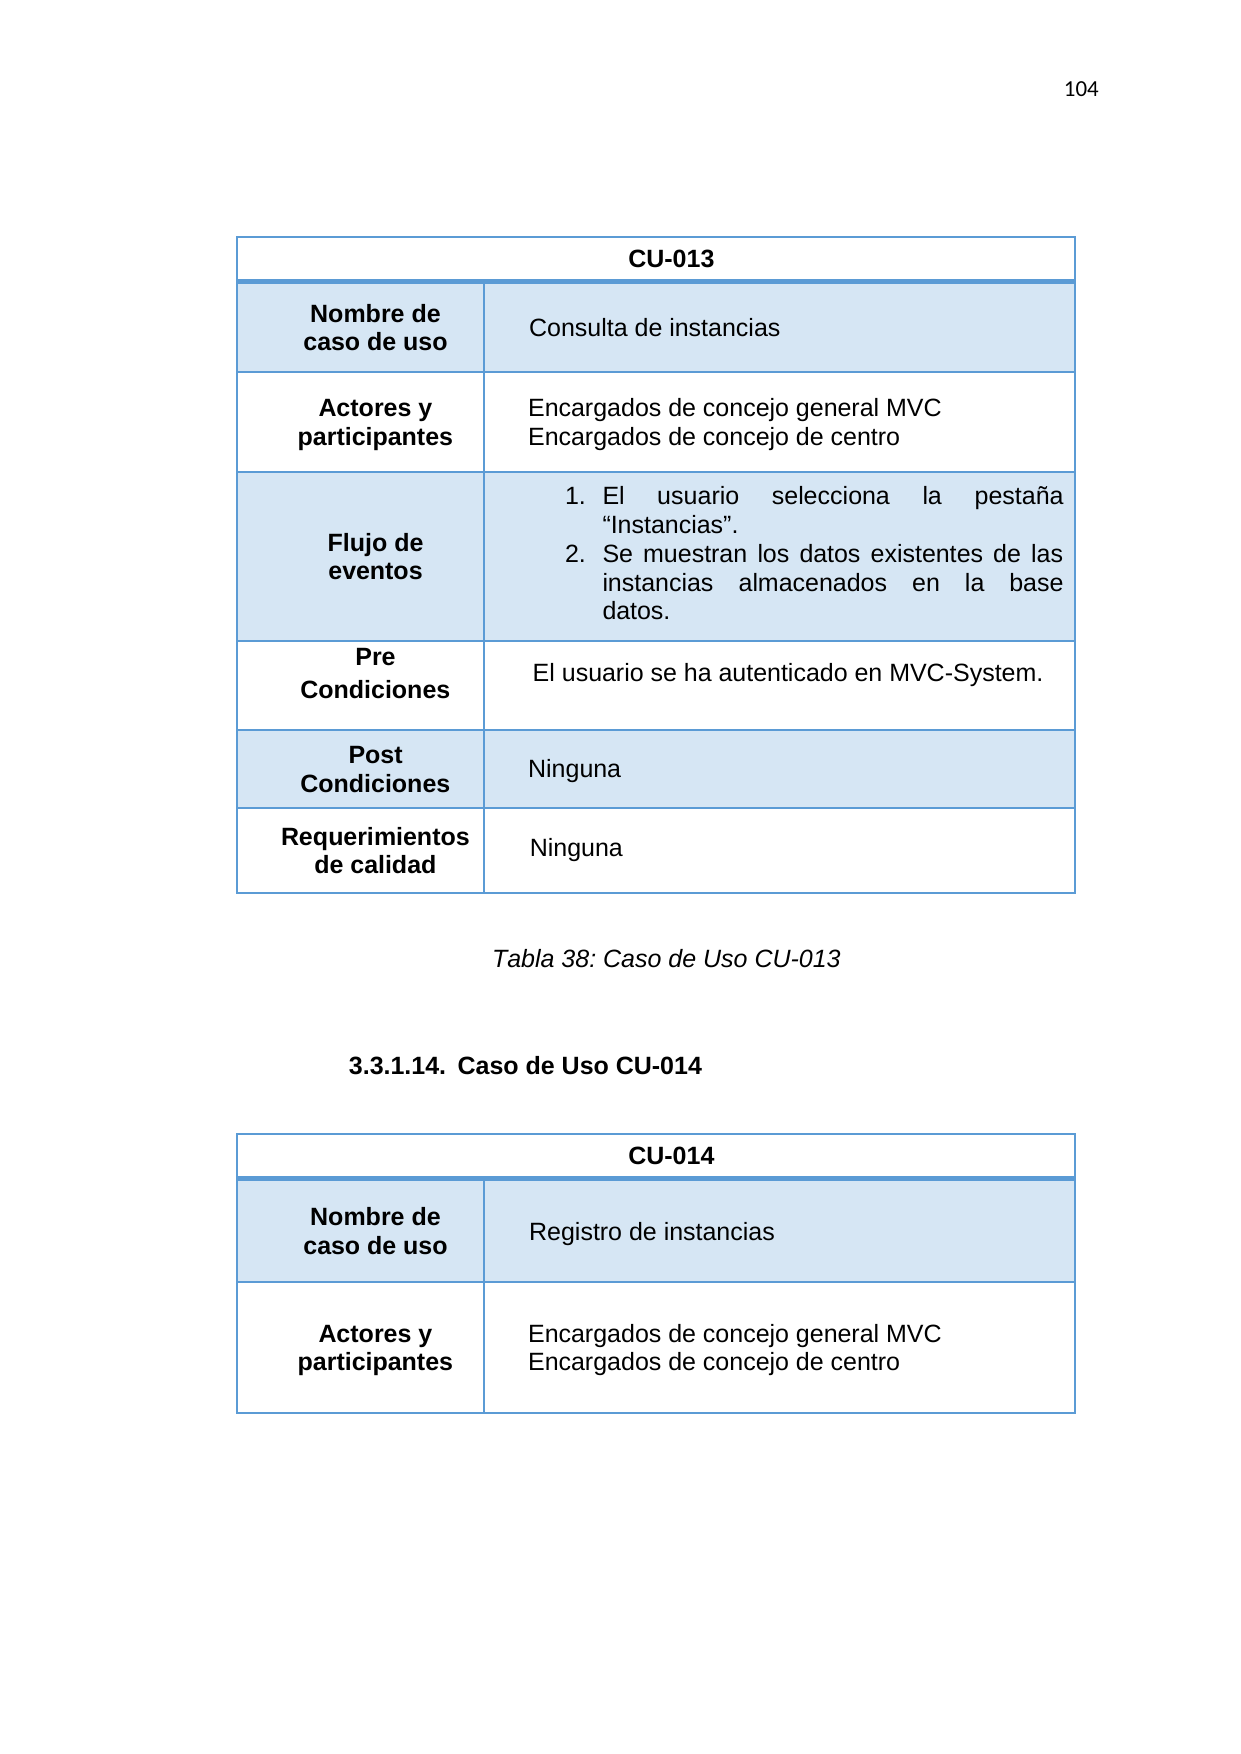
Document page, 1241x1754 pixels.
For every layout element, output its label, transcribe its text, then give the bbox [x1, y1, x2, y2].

table_cell Encargados de concejo general MVC Encargados de concejo de centro [485, 1283, 1074, 1412]
text Tabla 38: Caso de Uso CU-013 [236, 943, 1098, 972]
table_cell Post Condiciones [238, 731, 483, 807]
table_header CU-013 [238, 238, 1074, 279]
table_cell Flujo de eventos [238, 473, 483, 640]
table_cell Actores y participantes [238, 1283, 483, 1412]
table_cell Nombre de caso de uso [238, 284, 483, 371]
table_cell Nombre de caso de uso [238, 1181, 483, 1281]
table_cell El usuario se ha autenticado en MVC-System. [485, 642, 1074, 728]
list Caso de Uso CU-014 [349, 1051, 1098, 1079]
table_cell Registro de instancias [485, 1181, 1074, 1281]
table_cell Encargados de concejo general MVC Encargados de concejo de centro [485, 373, 1074, 471]
table_header CU-014 [238, 1135, 1074, 1176]
table_cell Ninguna [485, 731, 1074, 807]
table_cell Pre Condiciones [238, 642, 483, 728]
table_cell Ninguna [485, 809, 1074, 892]
table_cell Requerimientos de calidad [238, 809, 483, 892]
table_cell El usuario selecciona la pestaña “Instancias”. Se muestran los datos existentes de las instancias almacenados en la base datos. [485, 473, 1074, 640]
table_cell Actores y participantes [238, 373, 483, 471]
table_cell Consulta de instancias [485, 284, 1074, 371]
